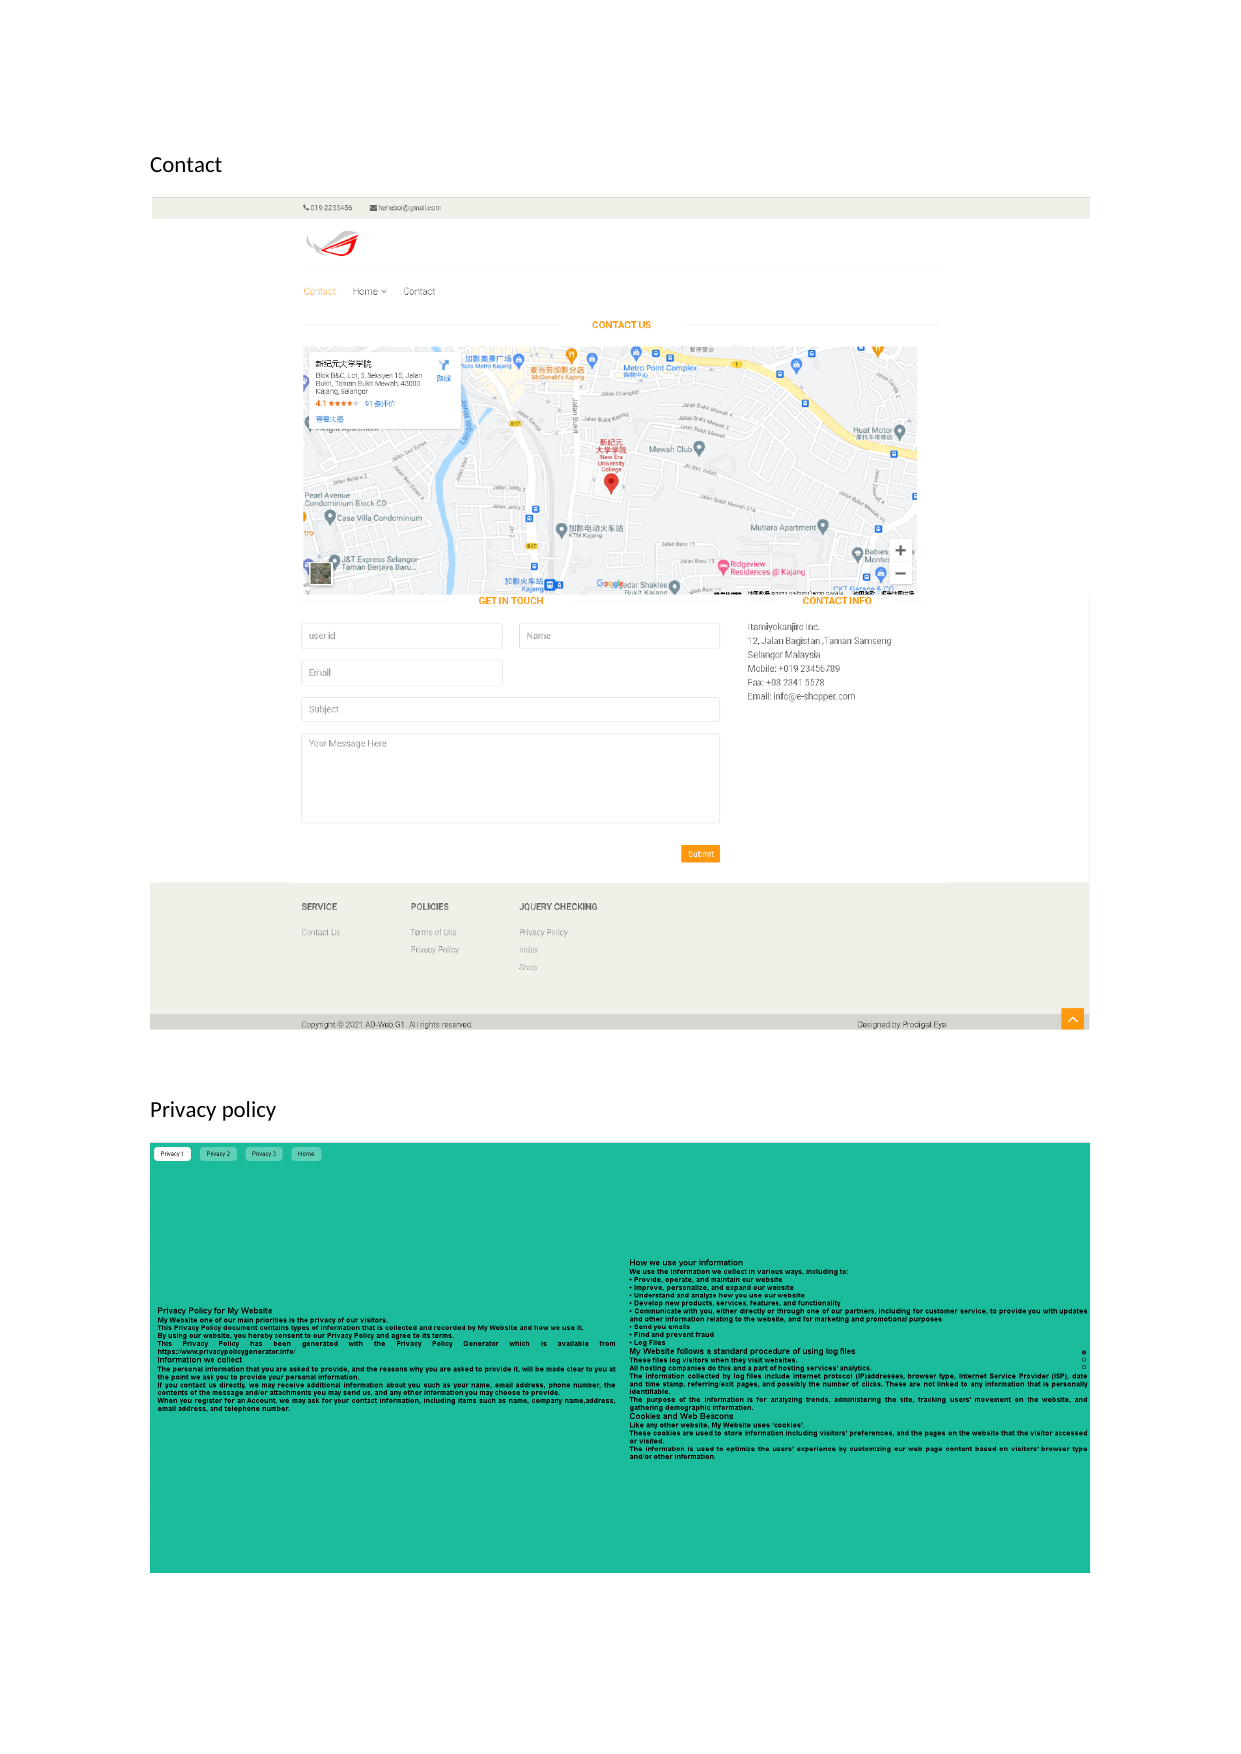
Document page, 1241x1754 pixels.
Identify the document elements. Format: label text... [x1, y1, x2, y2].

text Contact [150, 150, 1090, 178]
picture [150, 196, 1091, 1030]
text Privacy policy [150, 1095, 1090, 1123]
